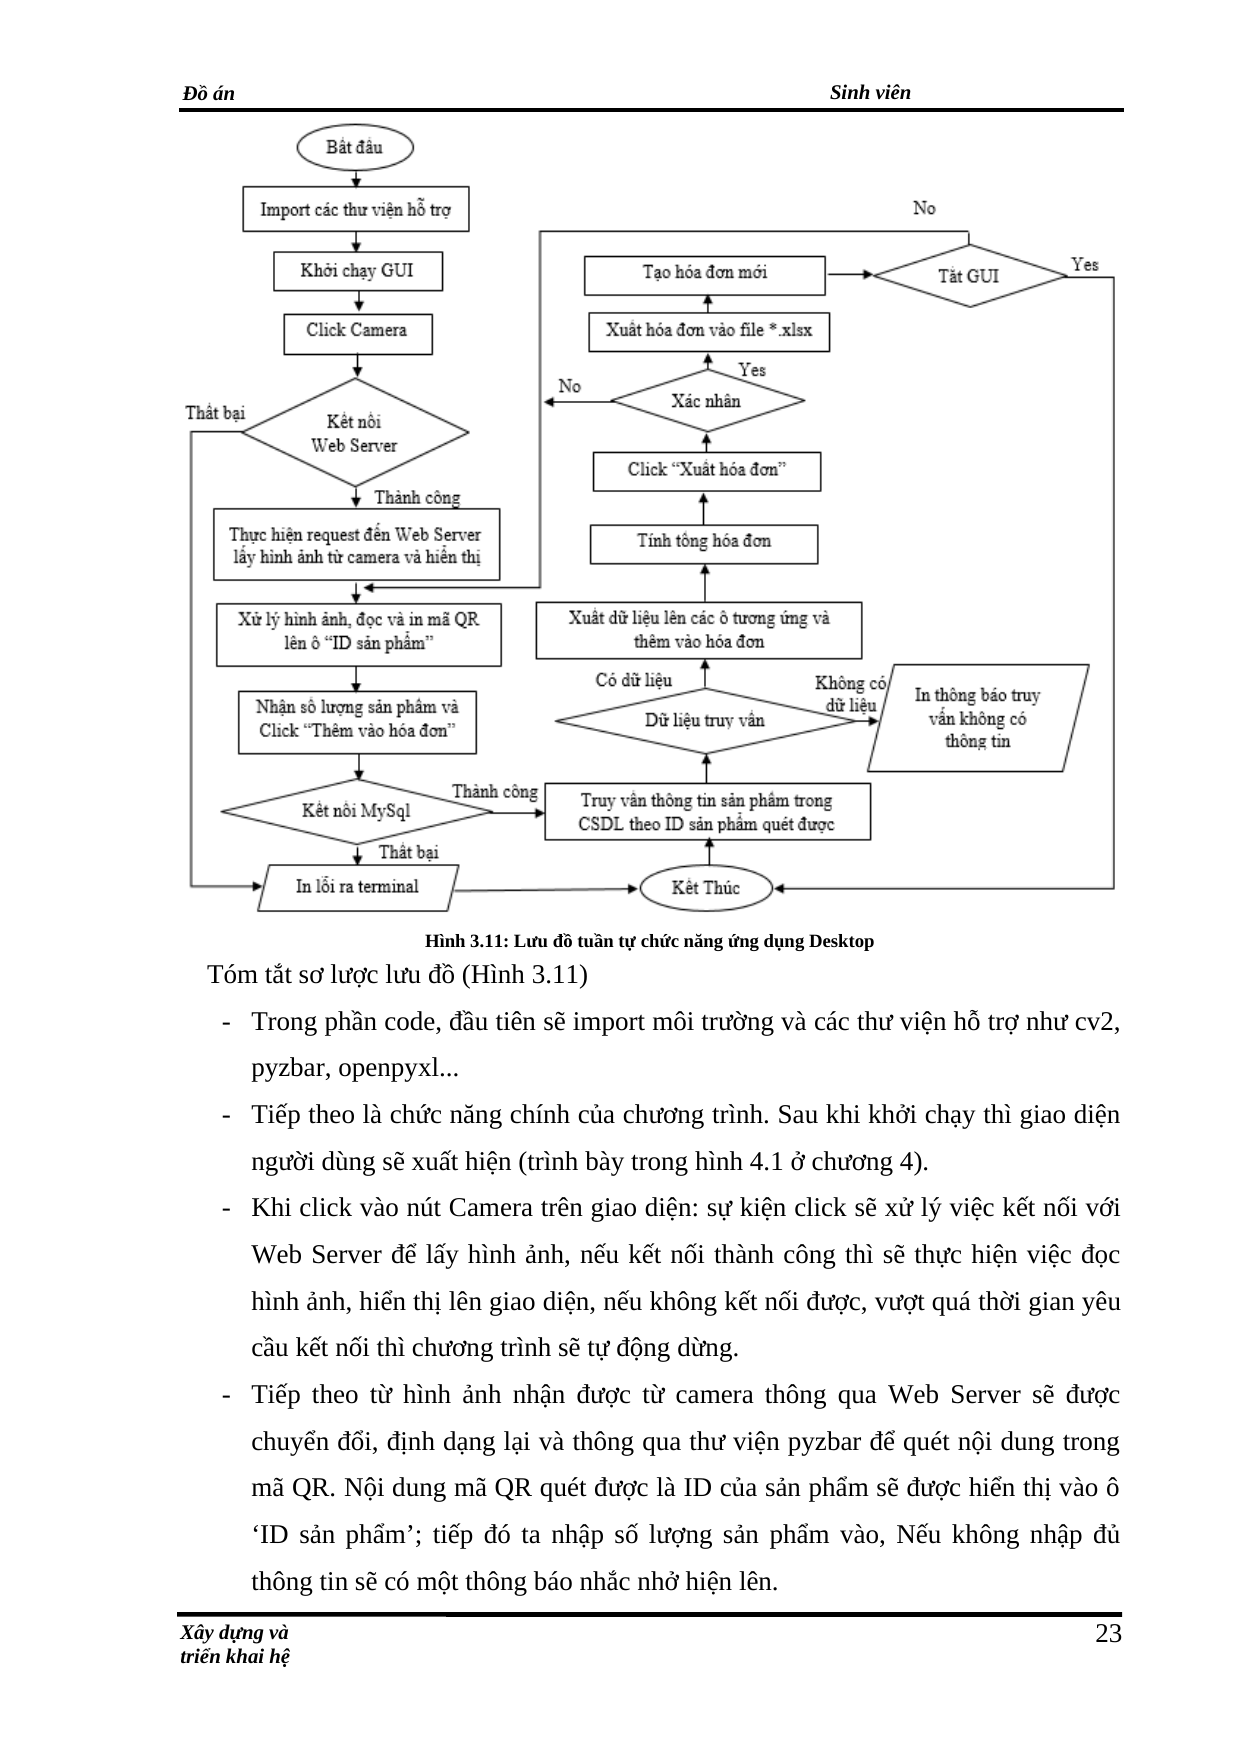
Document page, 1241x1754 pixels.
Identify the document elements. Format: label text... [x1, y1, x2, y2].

picture [181, 118, 1118, 918]
text Hình 3.11: Lưu đồ tuần tự chức năng ứng dụng Desktop [177, 930, 1122, 952]
text Khi click vào nút Camera trên giao diện: sự kiện click sẽ xử lý việc kết nối với Web Server để lấy hình ảnh, nếu kết nối thành công thì sẽ thực hiện việc đọc hình ảnh, hiển thị lên giao diện, nếu không kết nối được, vượt quá thời gian yêu cầu kết nối thì chương trình sẽ tự động dừng. [222, 1191, 1122, 1362]
text Trong phần code, đầu tiên sẽ import môi trường và các thư viện hỗ trợ như cv2, pyzbar, openpyxl... [222, 1005, 1122, 1082]
text Tiếp theo là chức năng chính của chương trình. Sau khi khởi chạy thì giao diện người dùng sẽ xuất hiện (trình bày trong hình 4.1 ở chương 4). [222, 1098, 1122, 1176]
text Tóm tắt sơ lược lưu đồ (Hình 3.11) [177, 958, 1122, 989]
text Tiếp theo từ hình ảnh nhận được từ camera thông qua Web Server sẽ được chuyển đổi, định dạng lại và thông qua thư viện pyzbar để quét nội dung trong mã QR. Nội dung mã QR quét được là ID của sản phẩm sẽ được hiển thị vào ô ‘ID sản phẩm’; tiếp đó ta nhập số lượng sản phẩm vào, Nếu không nhập đủ thông tin sẽ có một thông báo nhắc nhở hiện lên. [222, 1378, 1122, 1596]
